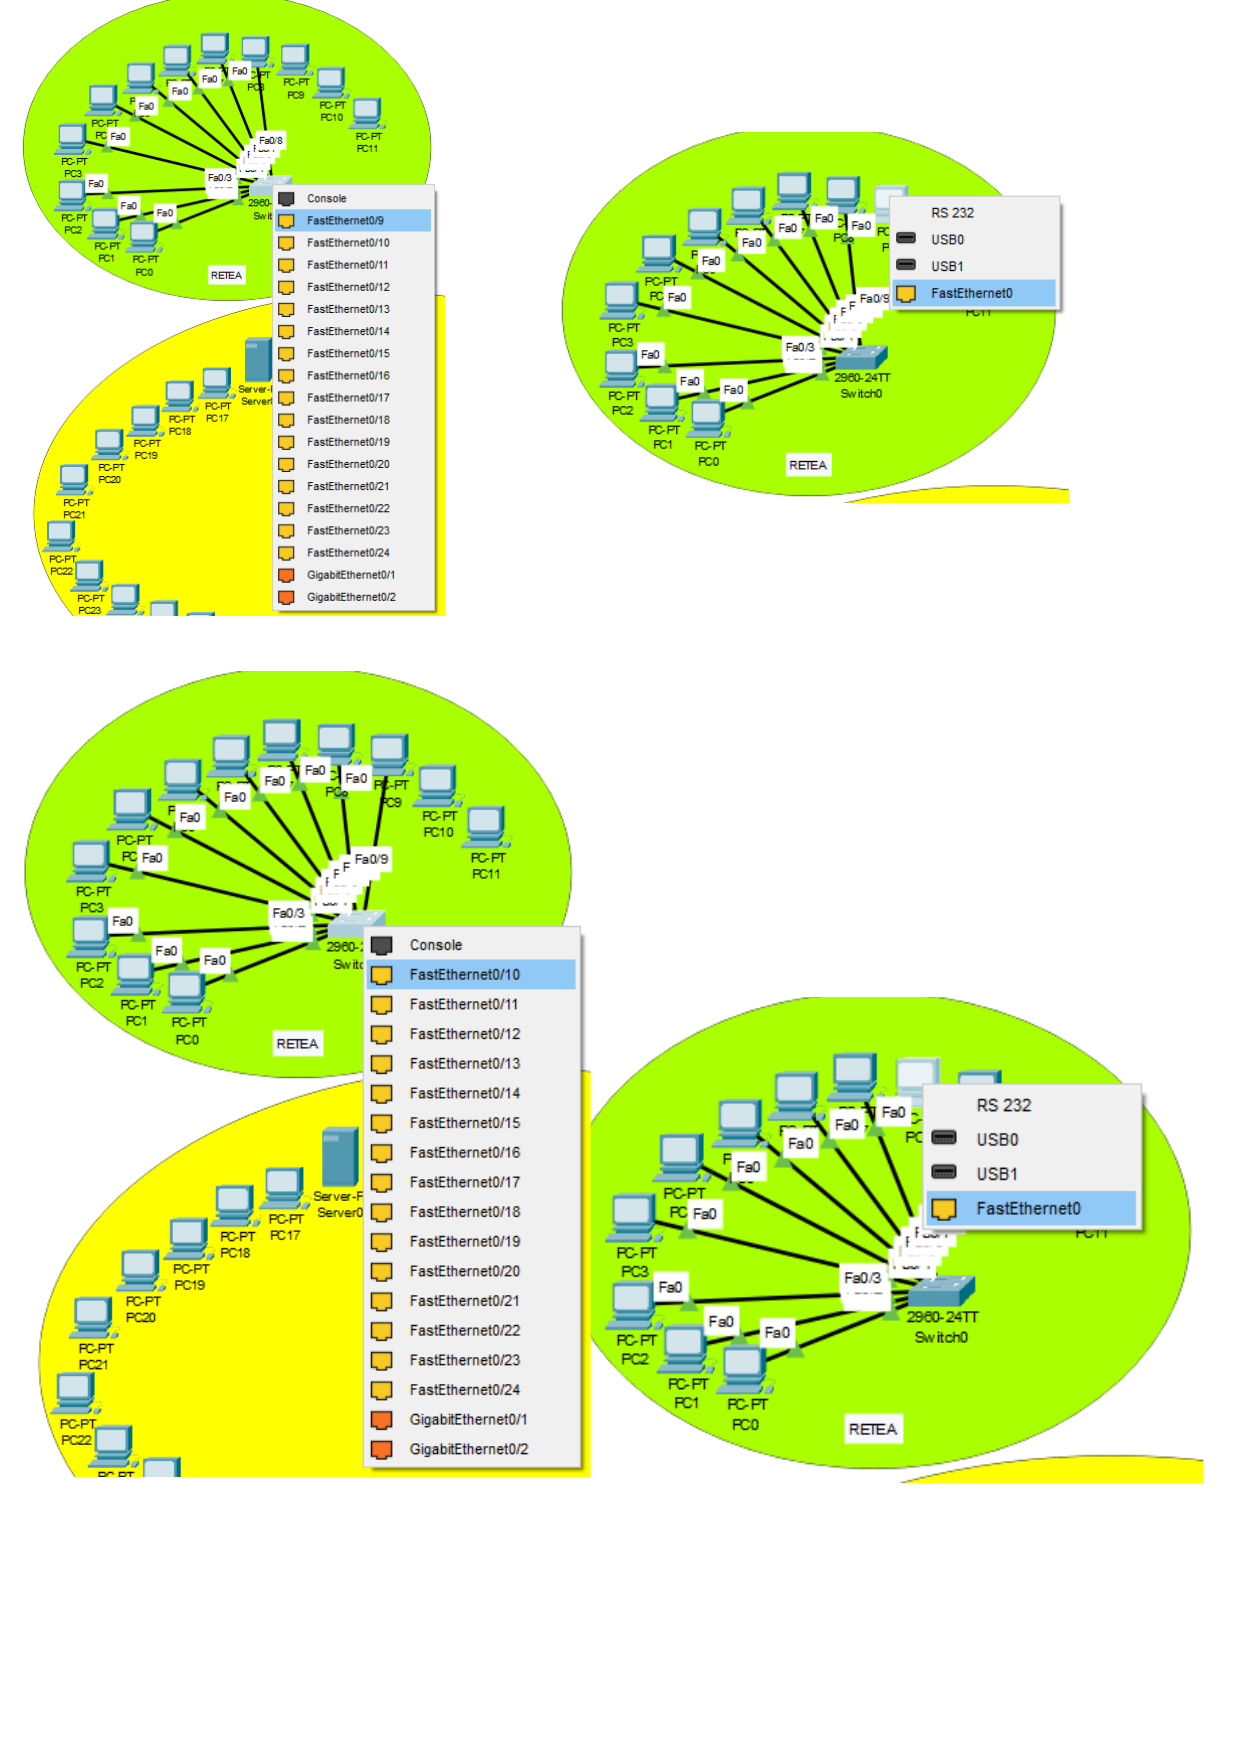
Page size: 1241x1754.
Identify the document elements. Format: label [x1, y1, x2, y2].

picture [18, 671, 1204, 1483]
picture [556, 132, 1069, 503]
picture [18, 0, 446, 616]
